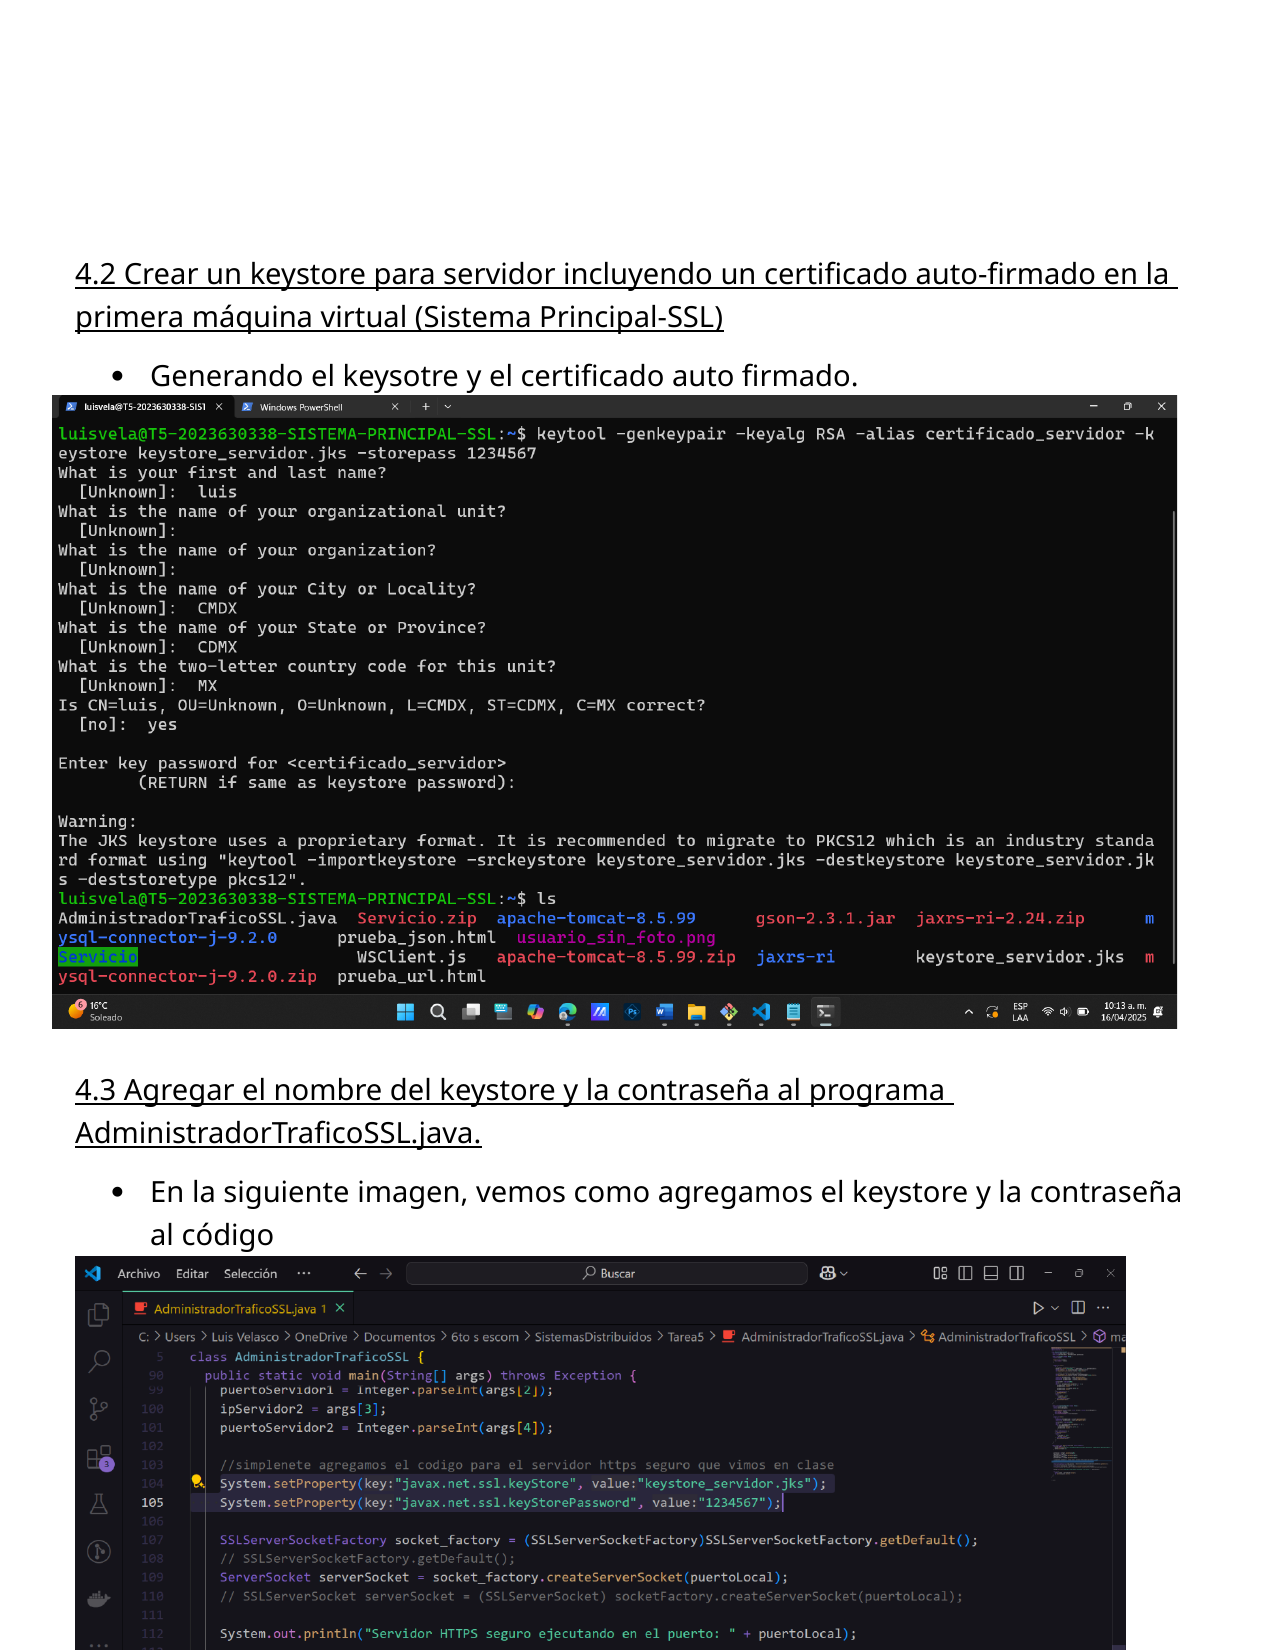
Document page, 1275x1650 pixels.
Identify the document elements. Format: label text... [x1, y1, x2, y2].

list En la siguiente imagen, vemos como agregamos el keystore y la contraseña al código [112, 1172, 1200, 1254]
text 4.2 Crear un keystore para servidor incluyendo un certificado auto-firmado en la primera máquina virtual (Sistema Principal-SSL) [75, 253, 1200, 336]
picture [75, 1256, 1126, 1650]
list Generando el keysotre y el certificado auto firmado. [112, 356, 1200, 395]
text 4.3 Agregar el nombre del keystore y la contraseña al programa AdministradorTraficoSSL.java. [75, 1069, 1200, 1152]
picture [52, 395, 1178, 1029]
